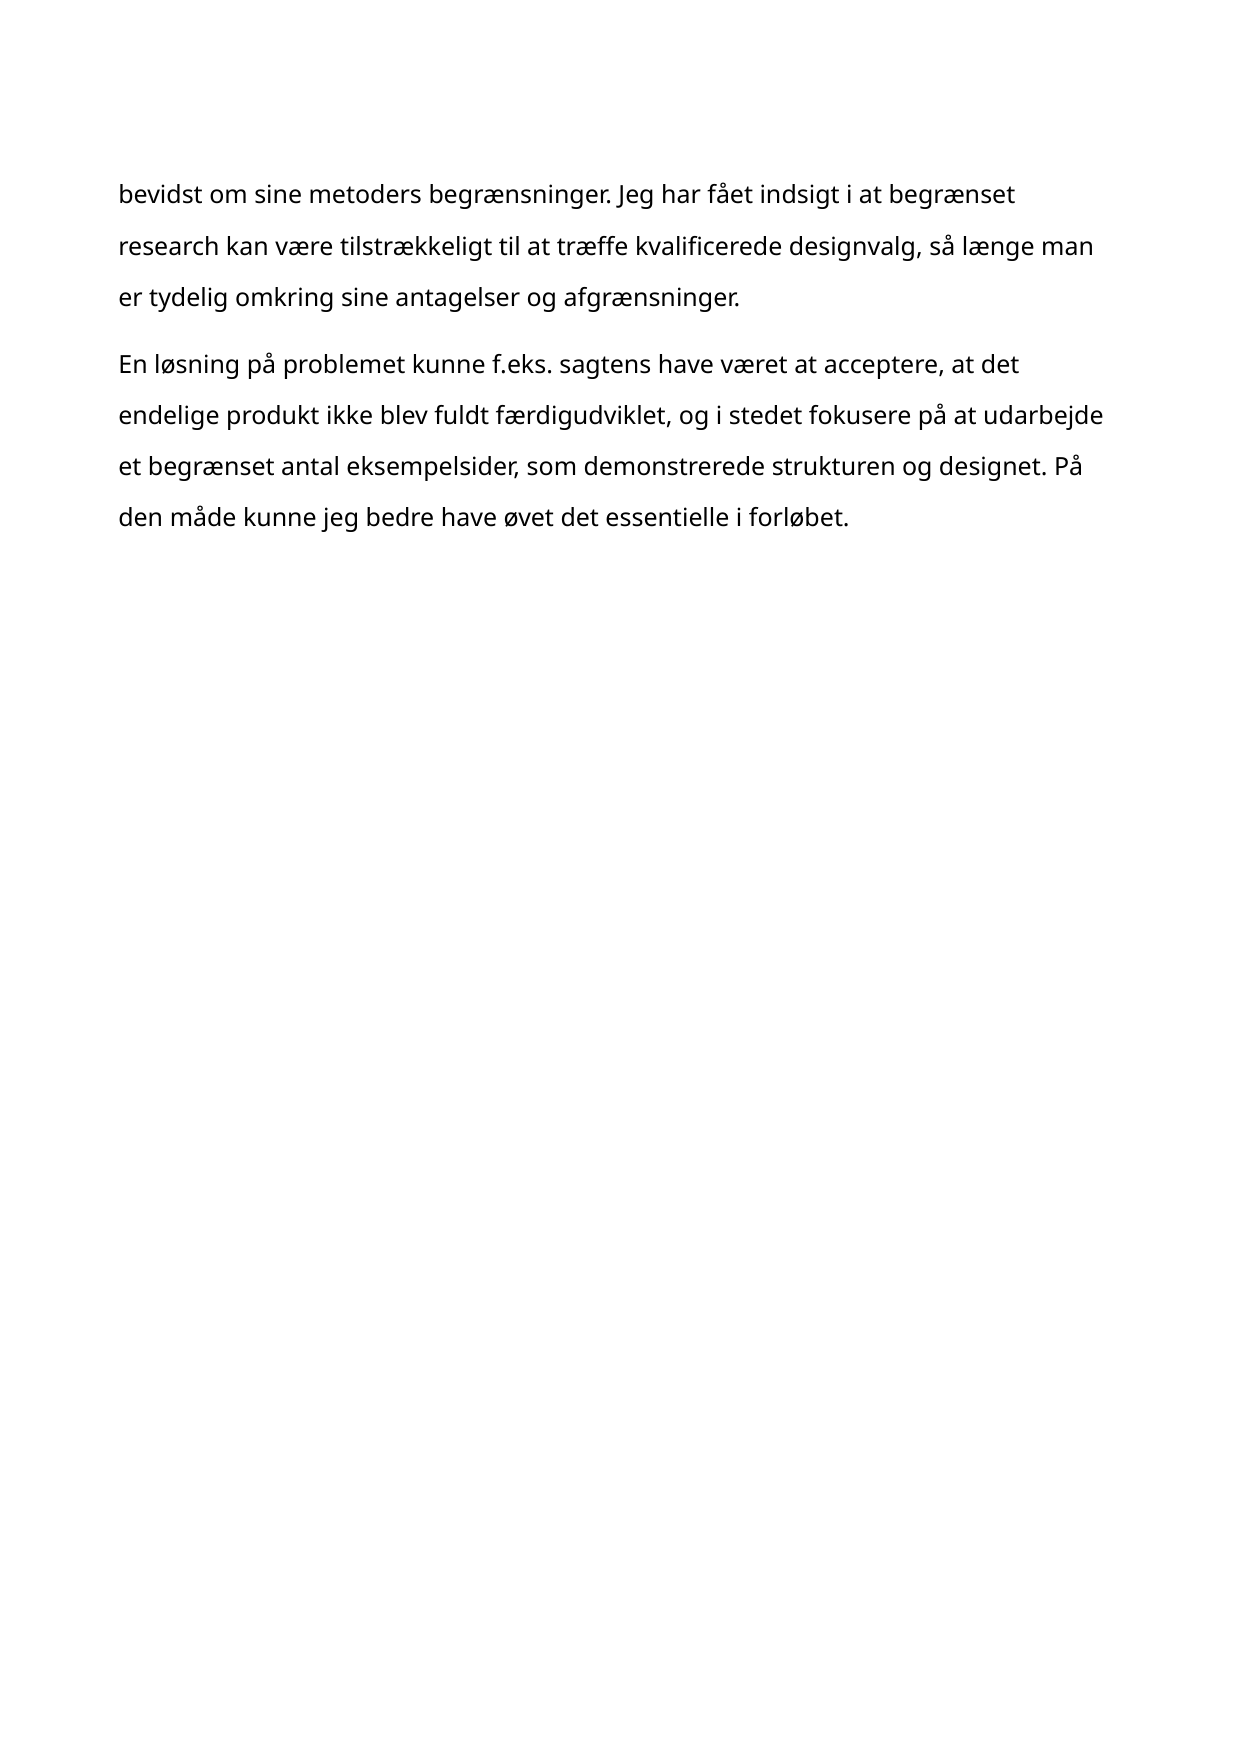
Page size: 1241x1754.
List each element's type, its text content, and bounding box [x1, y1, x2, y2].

text En løsning på problemet kunne f.eks. sagtens have været at acceptere, at det endelige produkt ikke blev fuldt færdigudviklet, og i stedet fokusere på at udarbejde et begrænset antal eksempelsider, som demonstrerede strukturen og designet. På den måde kunne jeg bedre have øvet det essentielle i forløbet. [118, 347, 1122, 534]
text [118, 177, 1122, 313]
